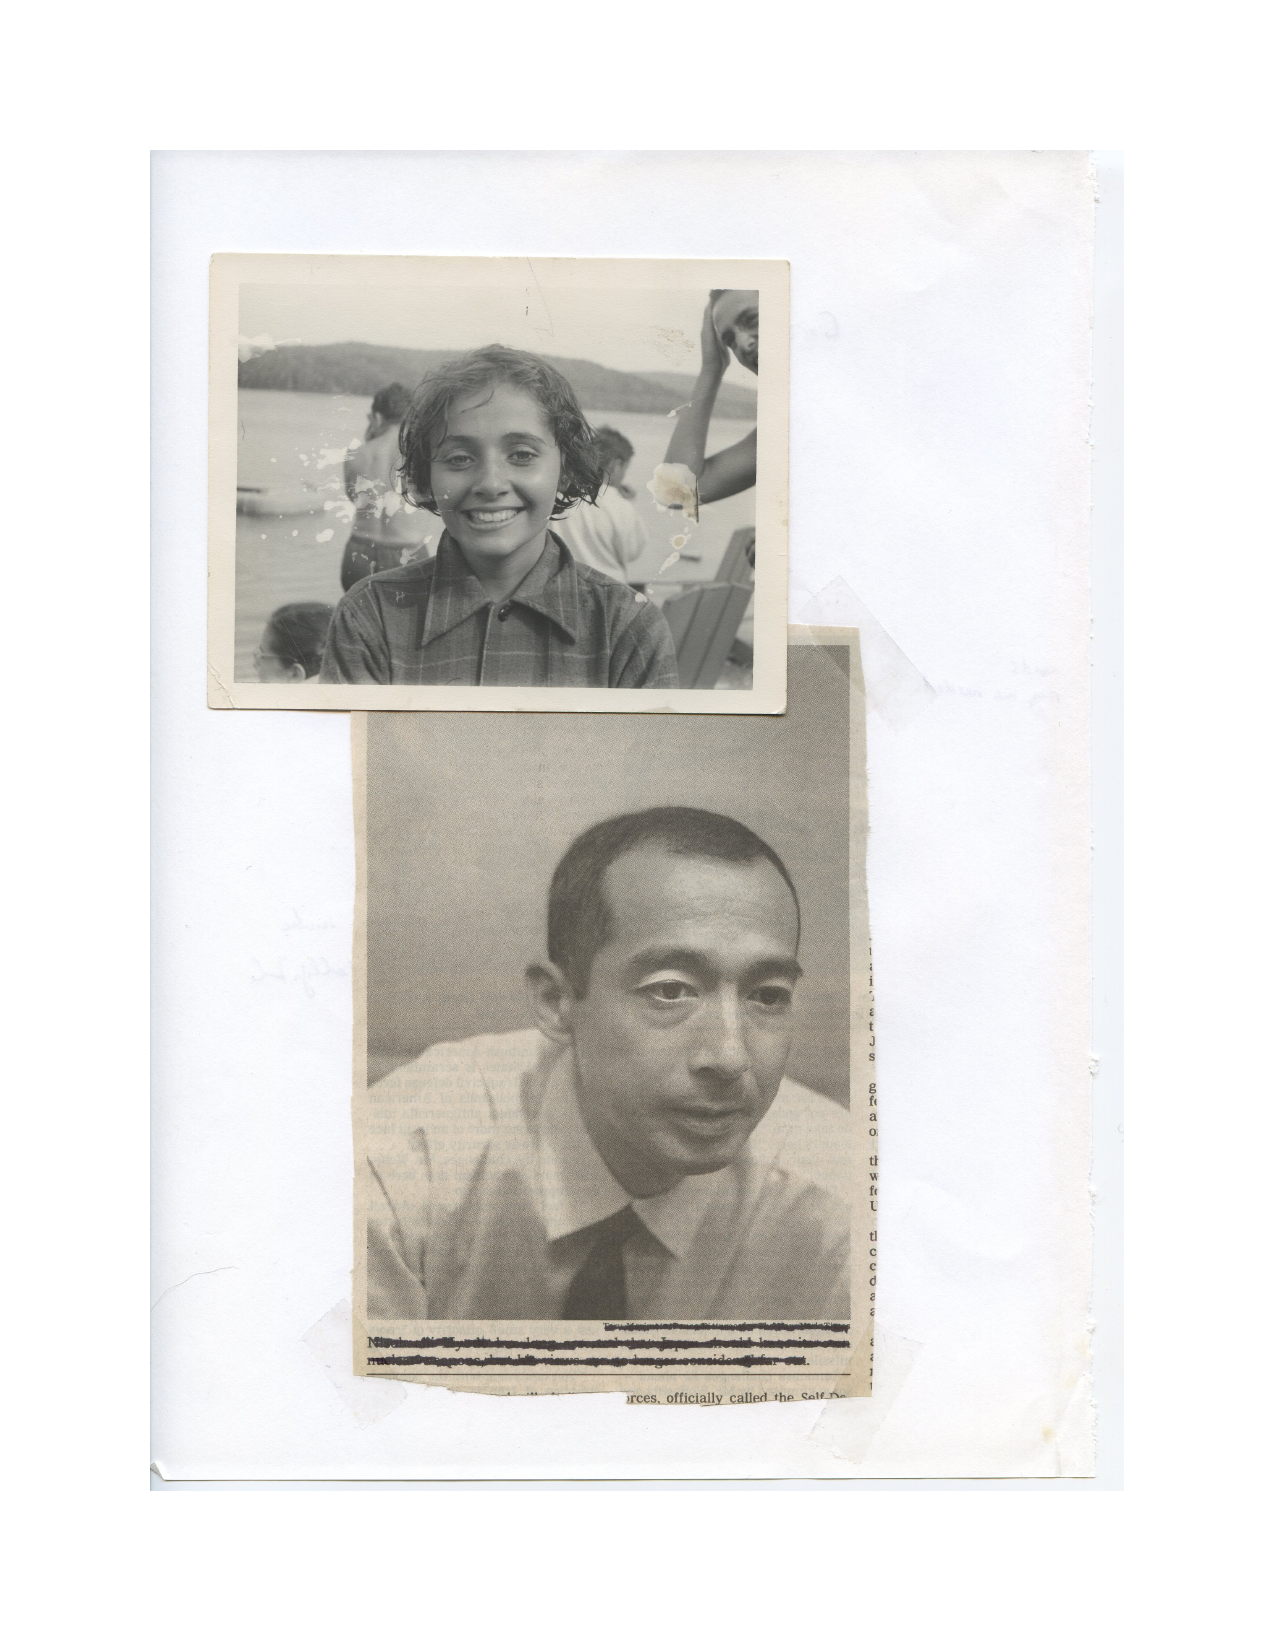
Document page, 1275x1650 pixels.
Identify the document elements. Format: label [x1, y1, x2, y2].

picture [150, 150, 1124, 1491]
